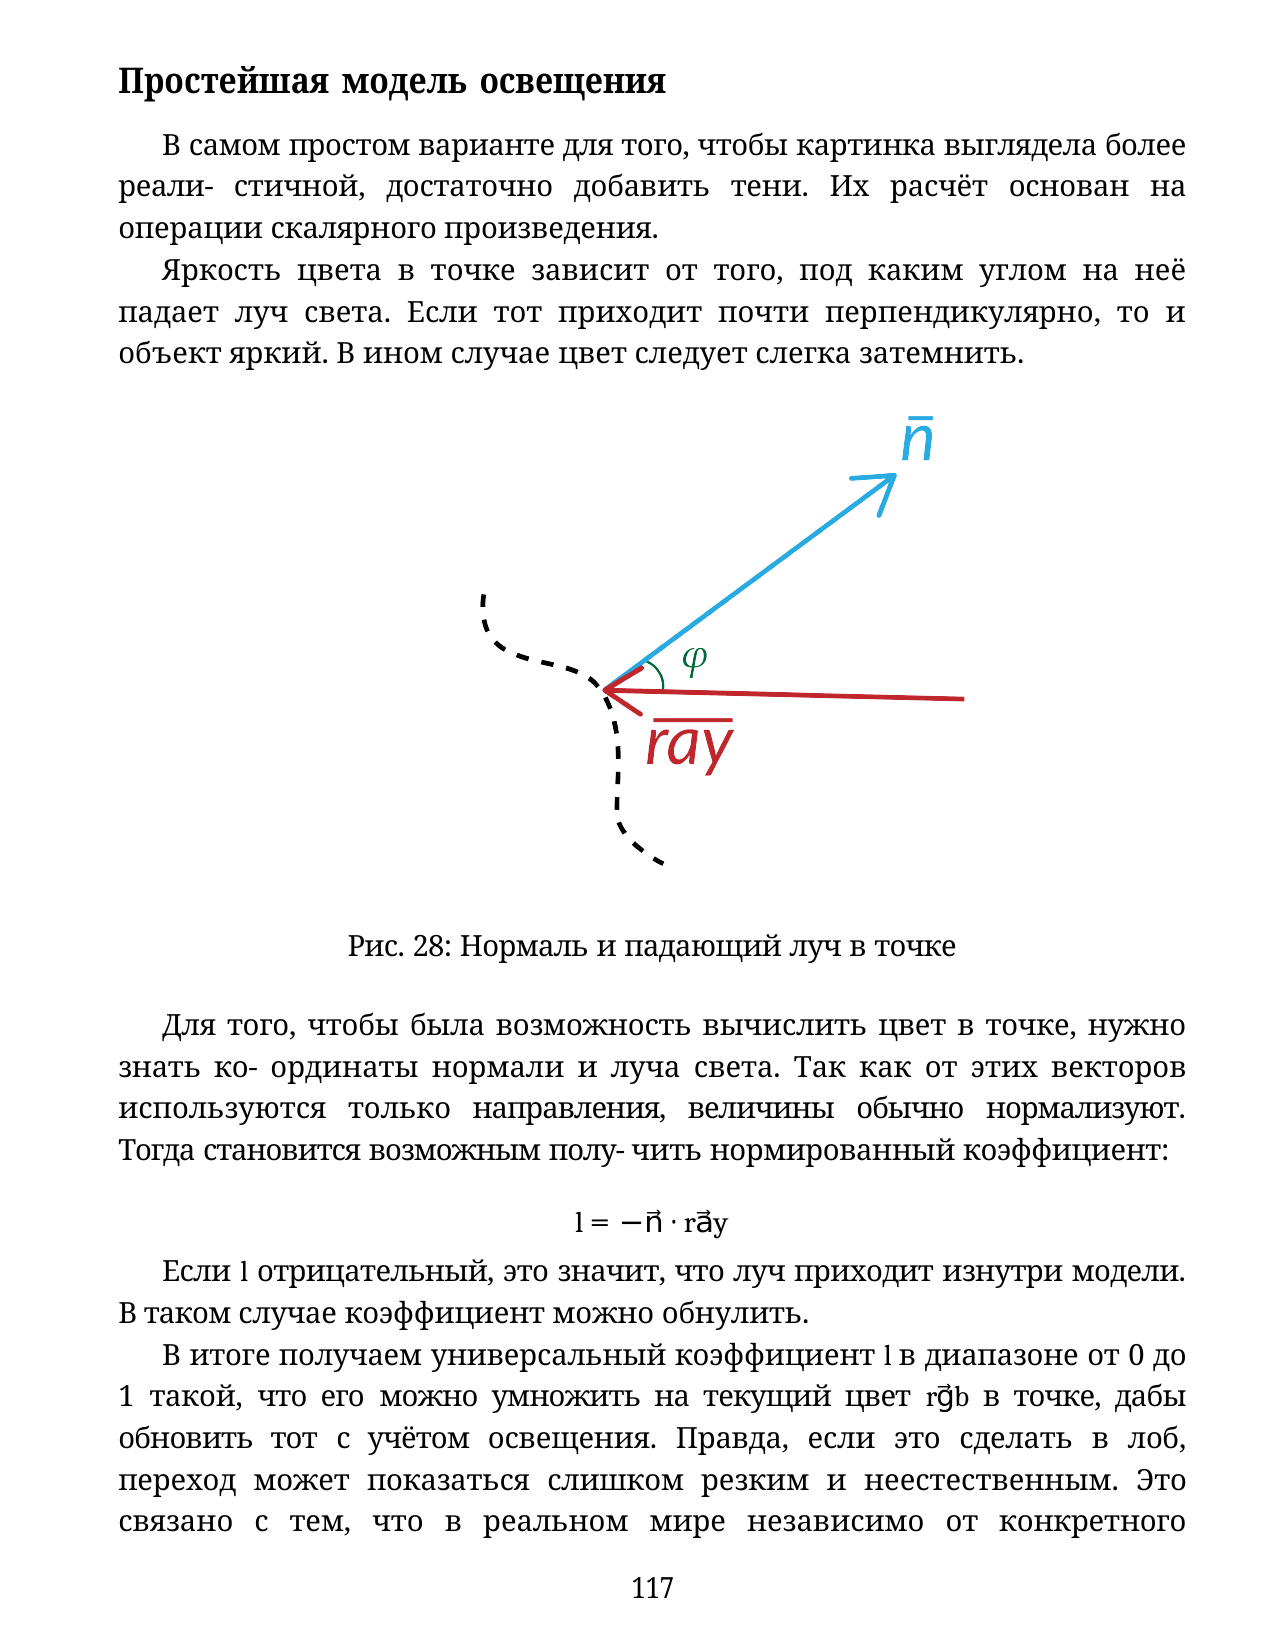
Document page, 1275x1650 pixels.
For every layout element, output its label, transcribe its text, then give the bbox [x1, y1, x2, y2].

text Яркость цвета в точке зависит от того, под каким углом на неё падает луч света. Если тот приходит почти перпендикулярно, то и объект яркий. В ином случае цвет следует слегка затемнить. [118, 249, 1187, 372]
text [118, 1334, 1187, 1540]
text Рис. 28: Нормаль и падающий луч в точке [67, 925, 1237, 964]
text В самом простом варианте для того, чтобы картинка выглядела более реали- стичной, достаточно добавить тени. Их расчёт основан на операции скалярного произведения. [118, 124, 1187, 247]
picture [480, 416, 965, 866]
subtitle Простейшая модель освещения [118, 56, 1237, 104]
text Для того, чтобы была возможность вычислить цвет в точке, нужно знать ко- ординаты нормали и луча света. Так как от этих векторов используются только направления, величины обычно нормализуют. Тогда становится возможным полу- чить нормированный коэффициент: [118, 1004, 1187, 1169]
text Если l отрицательный, это значит, что луч приходит изнутри модели. В таком случае коэффициент можно обнулить. [118, 1251, 1187, 1332]
text l = −n⃗ · ra⃗y [66, 1202, 1237, 1241]
